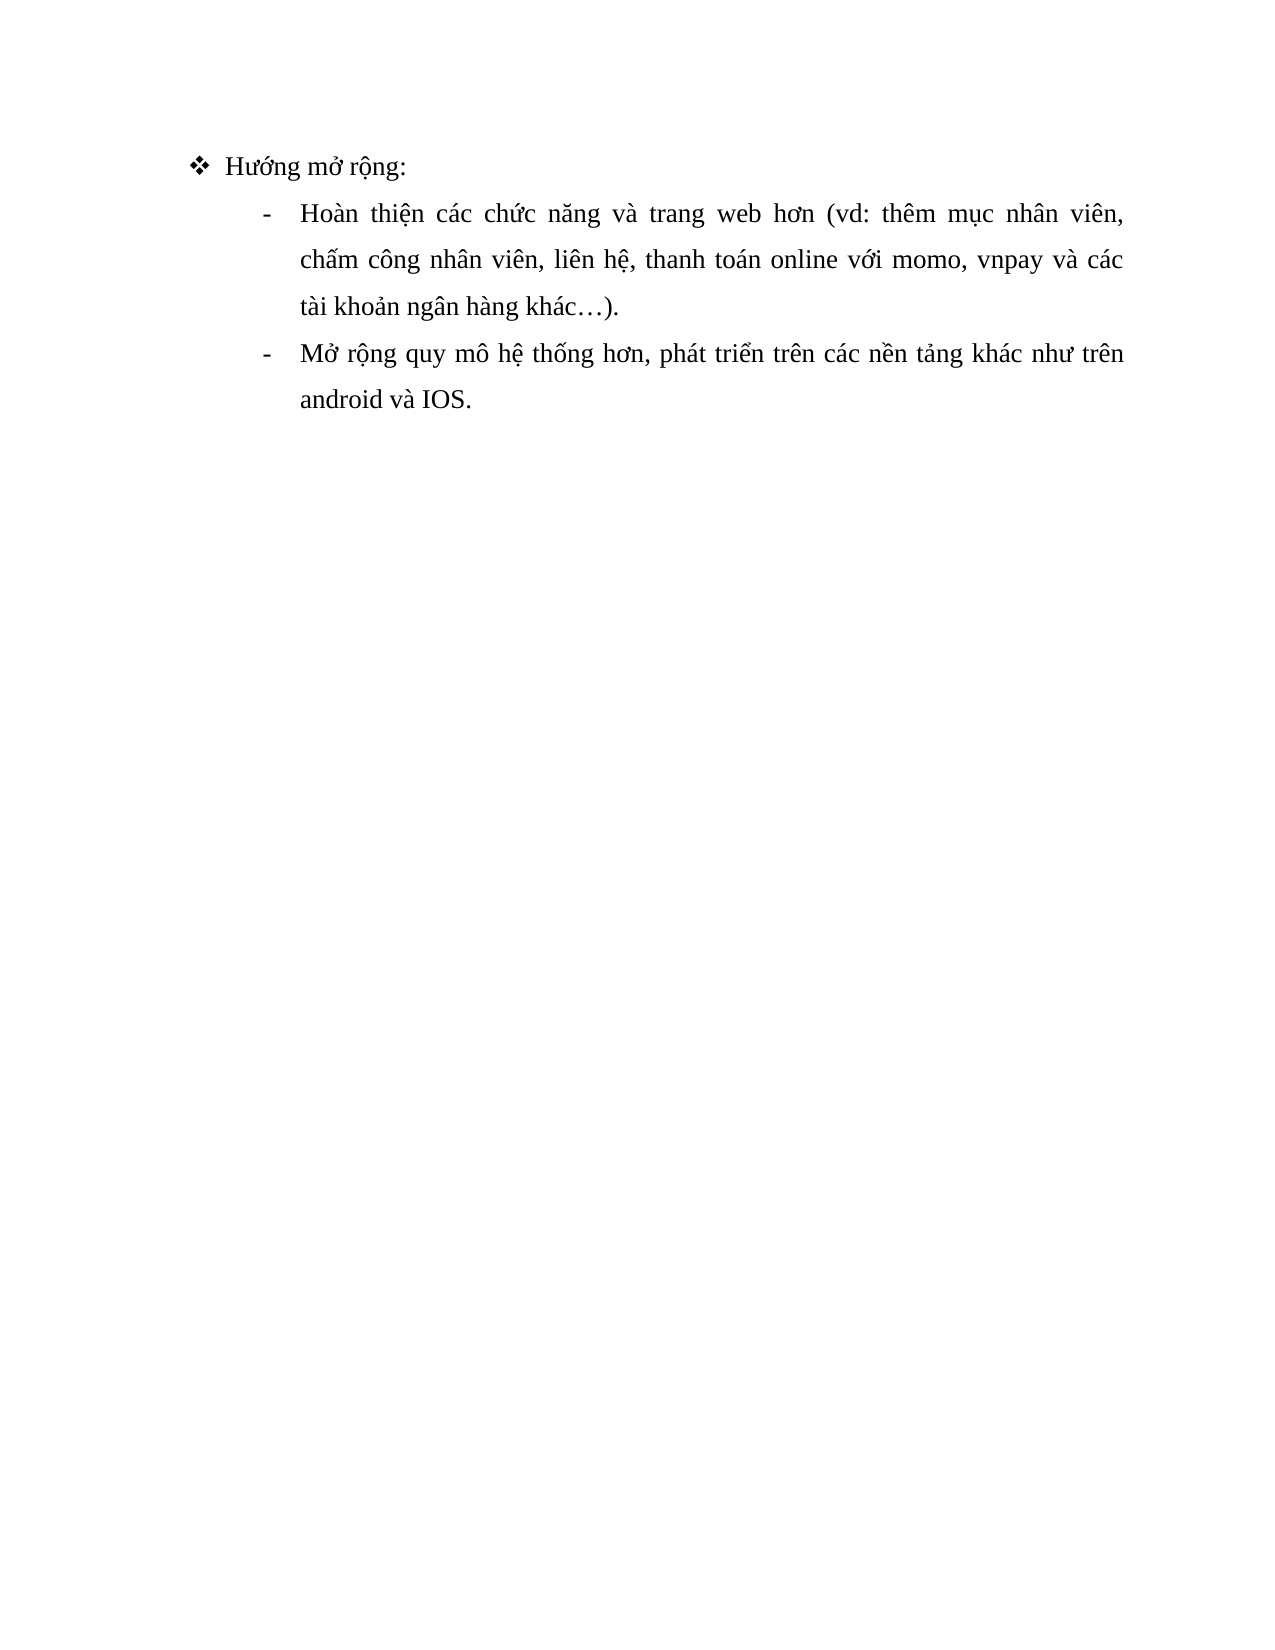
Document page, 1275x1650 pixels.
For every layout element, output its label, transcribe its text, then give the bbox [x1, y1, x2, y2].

list Hoàn thiện các chức năng và trang web hơn (vd: thêm mục nhân viên, chấm công nhân viên, liên hệ, thanh toán online với momo, vnpay và các tài khoản ngân hàng khác…). [262, 197, 1125, 321]
list Hướng mở rộng: [187, 150, 1125, 181]
list Mở rộng quy mô hệ thống hơn, phát triển trên các nền tảng khác như trên android và IOS. [262, 337, 1125, 415]
